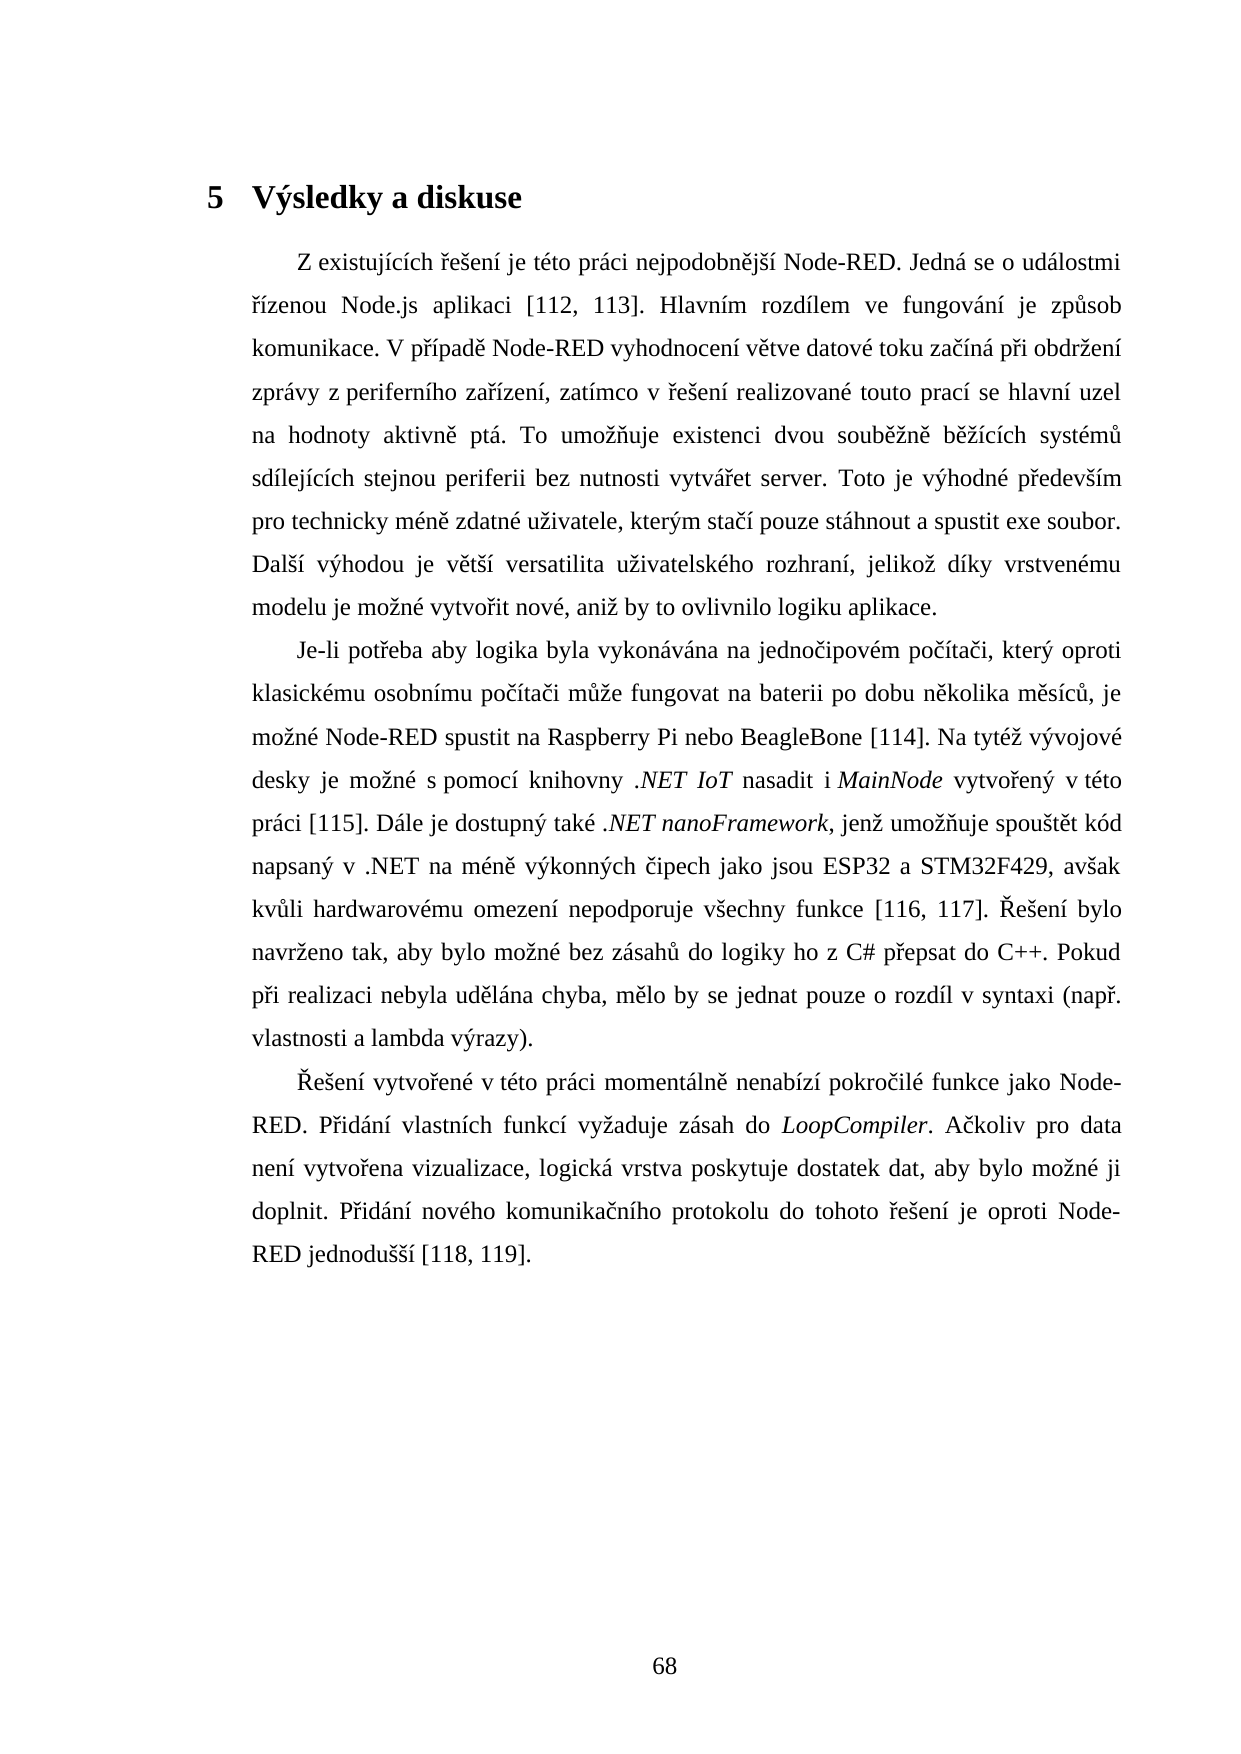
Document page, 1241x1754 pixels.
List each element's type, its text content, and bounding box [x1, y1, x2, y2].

text Je-li potřeba aby logika byla vykonávána na jednočipovém počítači, který oproti klasickému osobnímu počítači může fungovat na baterii po dobu několika měsíců, je možné Node-RED spustit na Raspberry Pi nebo BeagleBone . Na tytéž vývojové desky je možné s pomocí knihovny .NET IoT nasadit i MainNode vytvořený v této práci . Dále je dostupný také .NET nanoFramework, jenž umožňuje spouštět kód napsaný v .NET na méně výkonných čipech jako jsou ESP32 a STM32F429, avšak kvůli hardwarovému omezení nepodporuje všechny funkce . Řešení bylo navrženo tak, aby bylo možné bez zásahů do logiky ho z C# přepsat do C++. Pokud při realizaci nebyla udělána chyba, mělo by se jednat pouze o rozdíl v syntaxi (např. vlastnosti a lambda výrazy). [252, 635, 1122, 1052]
text Z existujících řešení je této práci nejpodobnější Node-RED. Jedná se o událostmi řízenou Node.js aplikaci . Hlavním rozdílem ve fungování je způsob komunikace. V případě Node-RED vyhodnocení větve datové toku začíná při obdržení zprávy z periferního zařízení, zatímco v řešení realizované touto prací se hlavní uzel na hodnoty aktivně ptá. To umožňuje existenci dvou souběžně běžících systémů sdílejících stejnou periferii bez nutnosti vytvářet server. Toto je výhodné především pro technicky méně zdatné uživatele, kterým stačí pouze stáhnout a spustit exe soubor. Další výhodou je větší versatilita uživatelského rozhraní, jelikož díky vrstvenému modelu je možné vytvořit nové, aniž by to ovlivnilo logiku aplikace. [252, 247, 1122, 621]
text Řešení vytvořené v této práci momentálně nenabízí pokročilé funkce jako Node-RED. Přidání vlastních funkcí vyžaduje zásah do LoopCompiler. Ačkoliv pro data není vytvořena vizualizace, logická vrstva poskytuje dostatek dat, aby bylo možné ji doplnit. Přidání nového komunikačního protokolu do tohoto řešení je oproti Node-RED jednodušší . [252, 1067, 1122, 1268]
subtitle Výsledky a diskuse [207, 177, 1122, 216]
